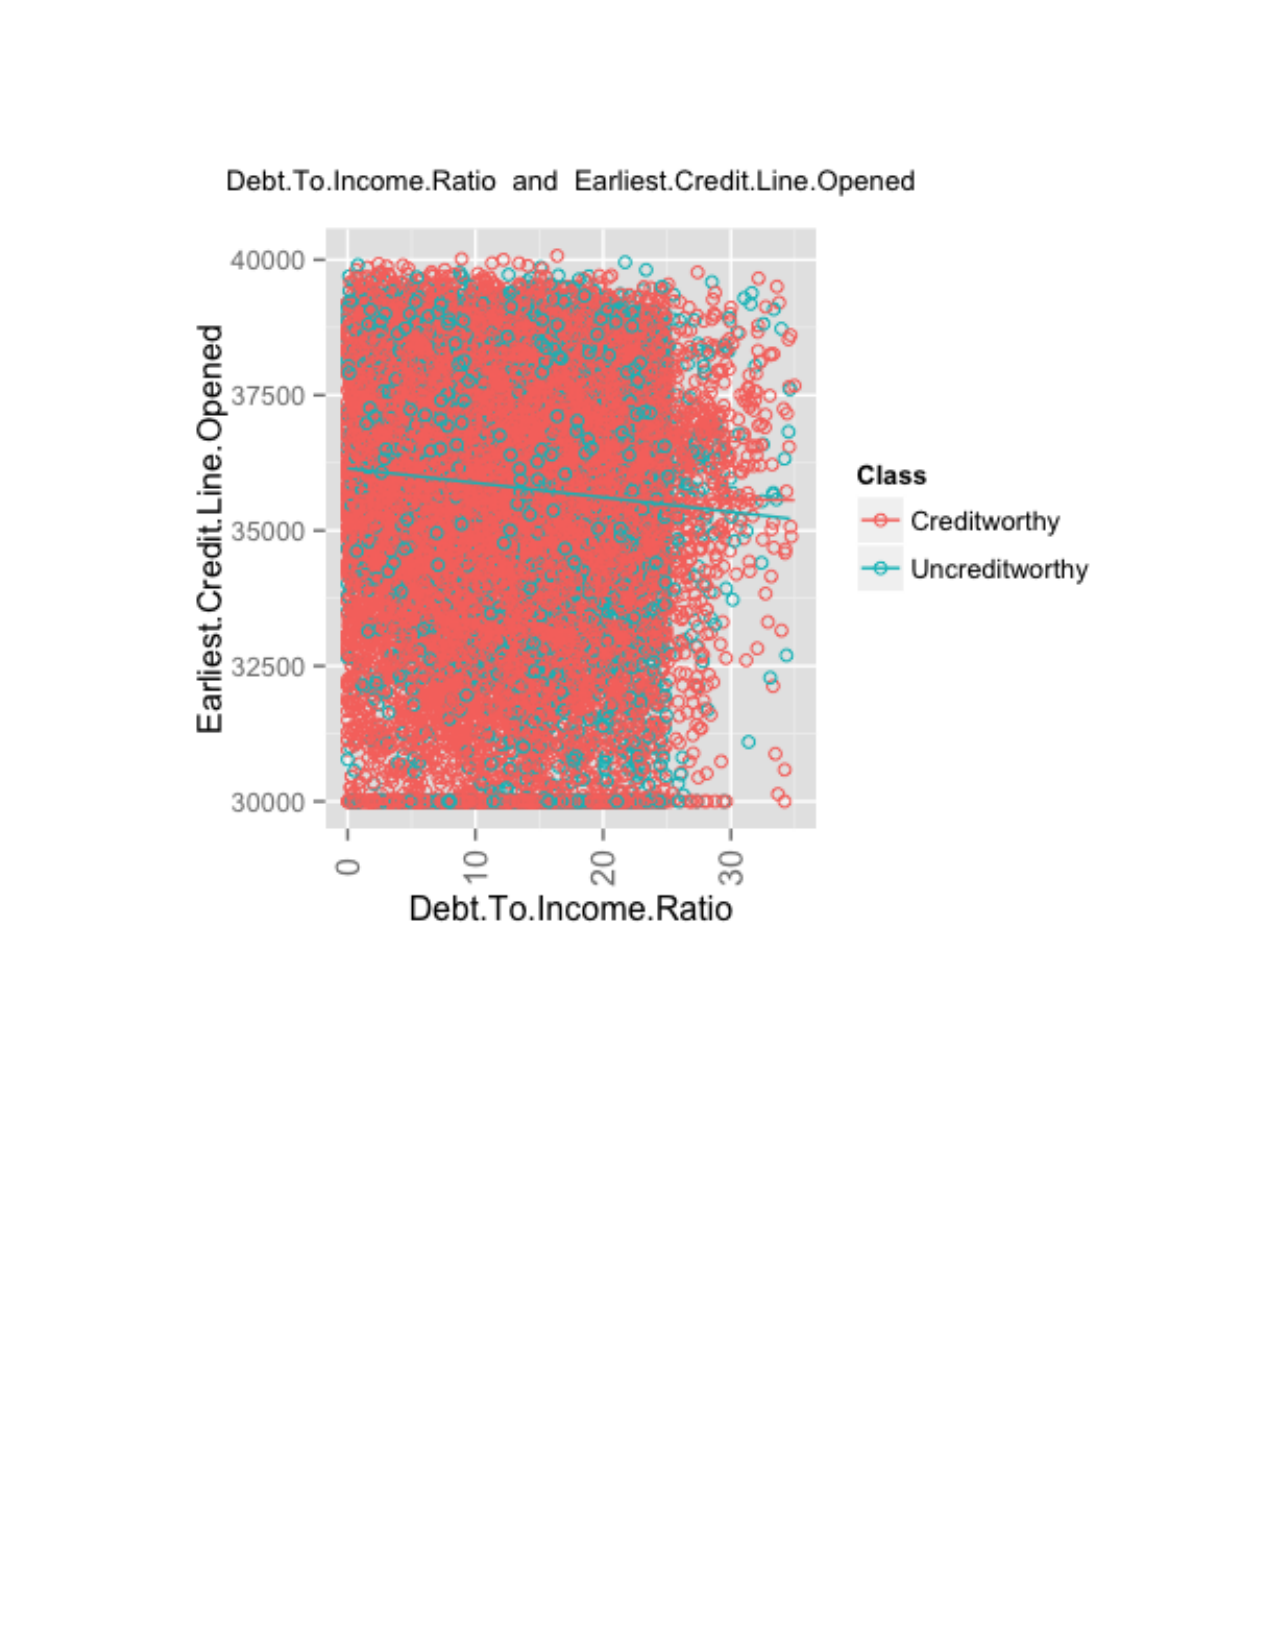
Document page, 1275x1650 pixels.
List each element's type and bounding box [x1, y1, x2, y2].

picture [168, 150, 1169, 950]
